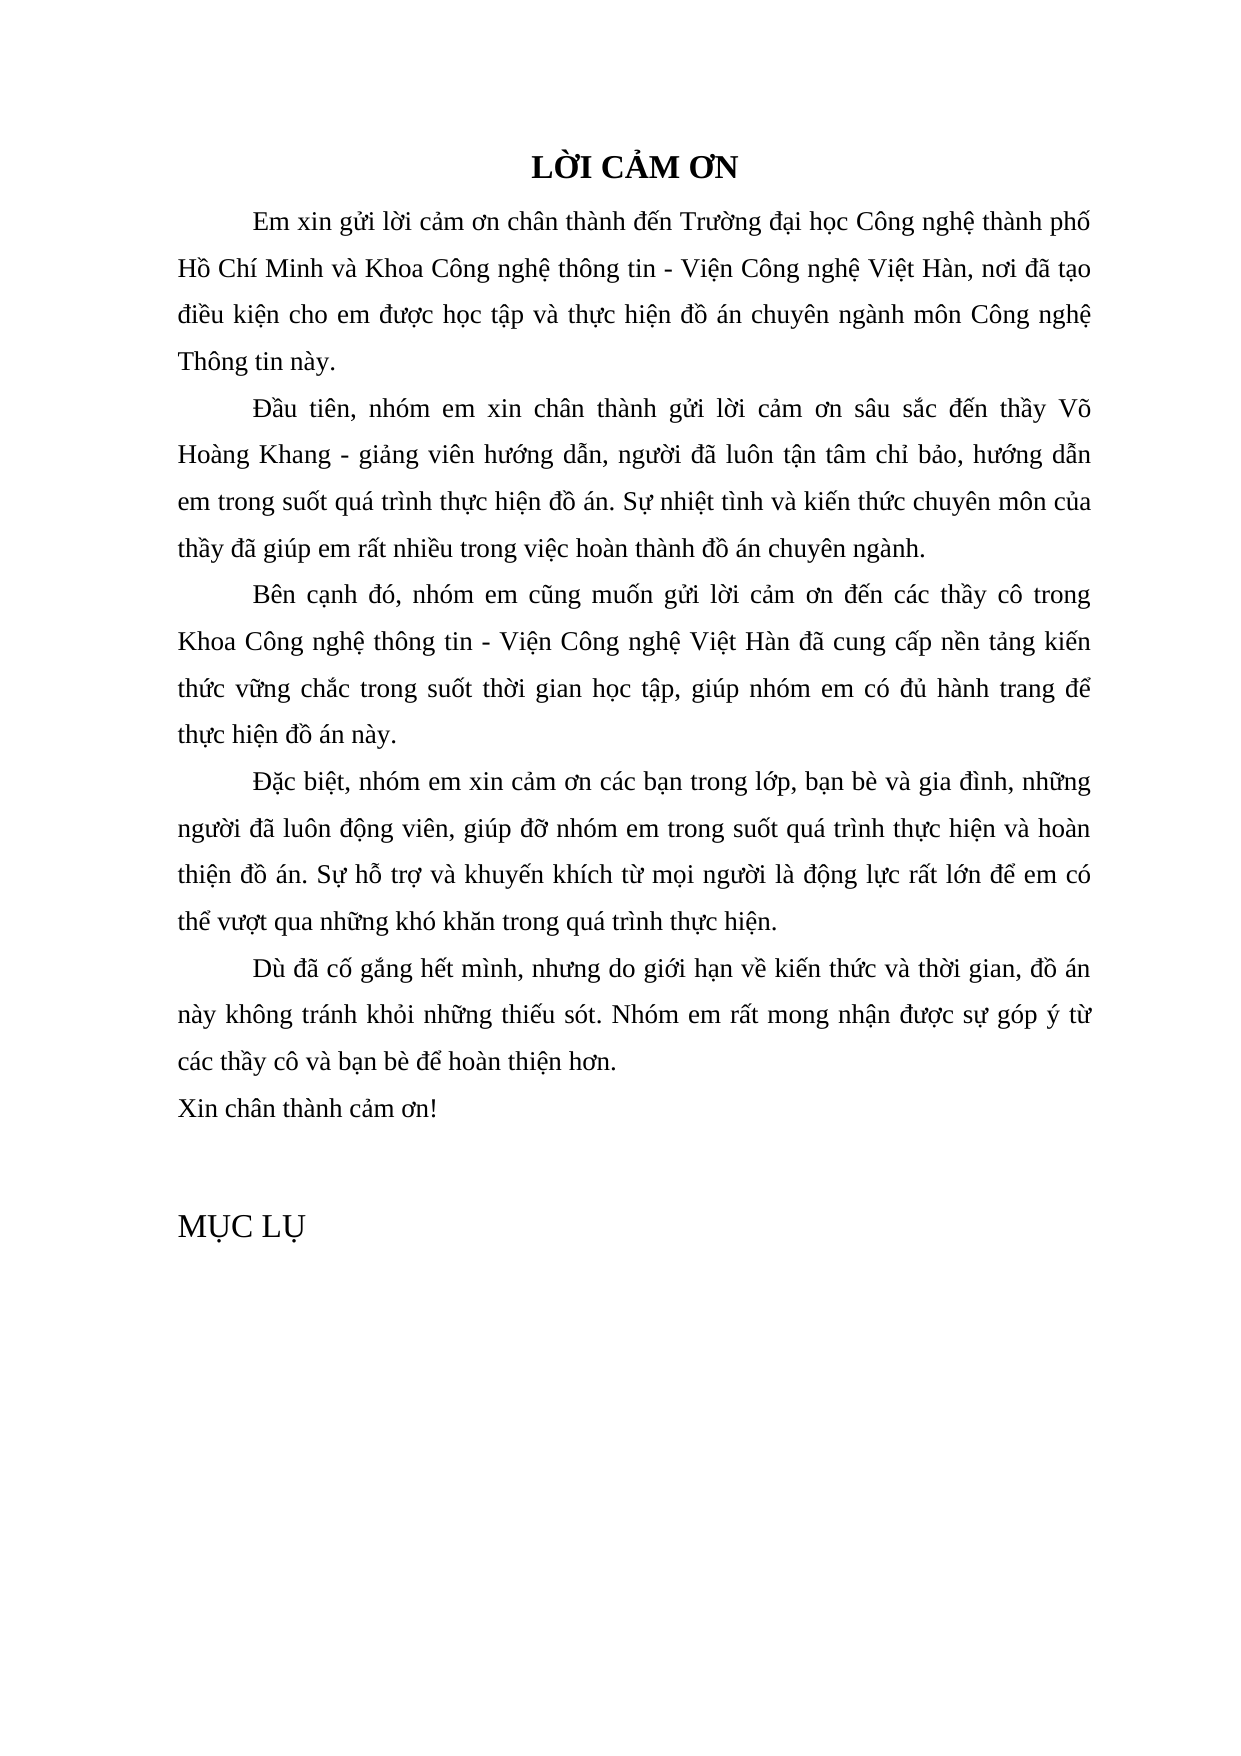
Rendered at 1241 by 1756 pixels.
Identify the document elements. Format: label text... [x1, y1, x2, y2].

text Đặc biệt, nhóm em xin cảm ơn các bạn trong lớp, bạn bè và gia đình, những người đã luôn động viên, giúp đỡ nhóm em trong suốt quá trình thực hiện và hoàn thiện đồ án. Sự hỗ trợ và khuyến khích từ mọi người là động lực rất lớn để em có thể vượt qua những khó khăn trong quá trình thực hiện. [177, 765, 1092, 936]
text Đầu tiên, nhóm em xin chân thành gửi lời cảm ơn sâu sắc đến thầy Võ Hoàng Khang - giảng viên hướng dẫn, người đã luôn tận tâm chỉ bảo, hướng dẫn em trong suốt quá trình thực hiện đồ án. Sự nhiệt tình và kiến thức chuyên môn của thầy đã giúp em rất nhiều trong việc hoàn thành đồ án chuyên ngành. [177, 392, 1092, 563]
text LỜI CẢM ƠN [177, 148, 1092, 186]
text Xin chân thành cảm ơn! [177, 1092, 1092, 1123]
text Em xin gửi lời cảm ơn chân thành đến Trường đại học Công nghệ thành phố Hồ Chí Minh và Khoa Công nghệ thông tin - Viện Công nghệ Việt Hàn, nơi đã tạo điều kiện cho em được học tập và thực hiện đồ án chuyên ngành môn Công nghệ Thông tin này. [177, 205, 1092, 376]
text Dù đã cố gắng hết mình, nhưng do giới hạn về kiến thức và thời gian, đồ án này không tránh khỏi những thiếu sót. Nhóm em rất mong nhận được sự góp ý từ các thầy cô và bạn bè để hoàn thiện hơn. [177, 952, 1092, 1076]
text Bên cạnh đó, nhóm em cũng muốn gửi lời cảm ơn đến các thầy cô trong Khoa Công nghệ thông tin - Viện Công nghệ Việt Hàn đã cung cấp nền tảng kiến thức vững chắc trong suốt thời gian học tập, giúp nhóm em có đủ hành trang để thực hiện đồ án này. [177, 578, 1092, 750]
